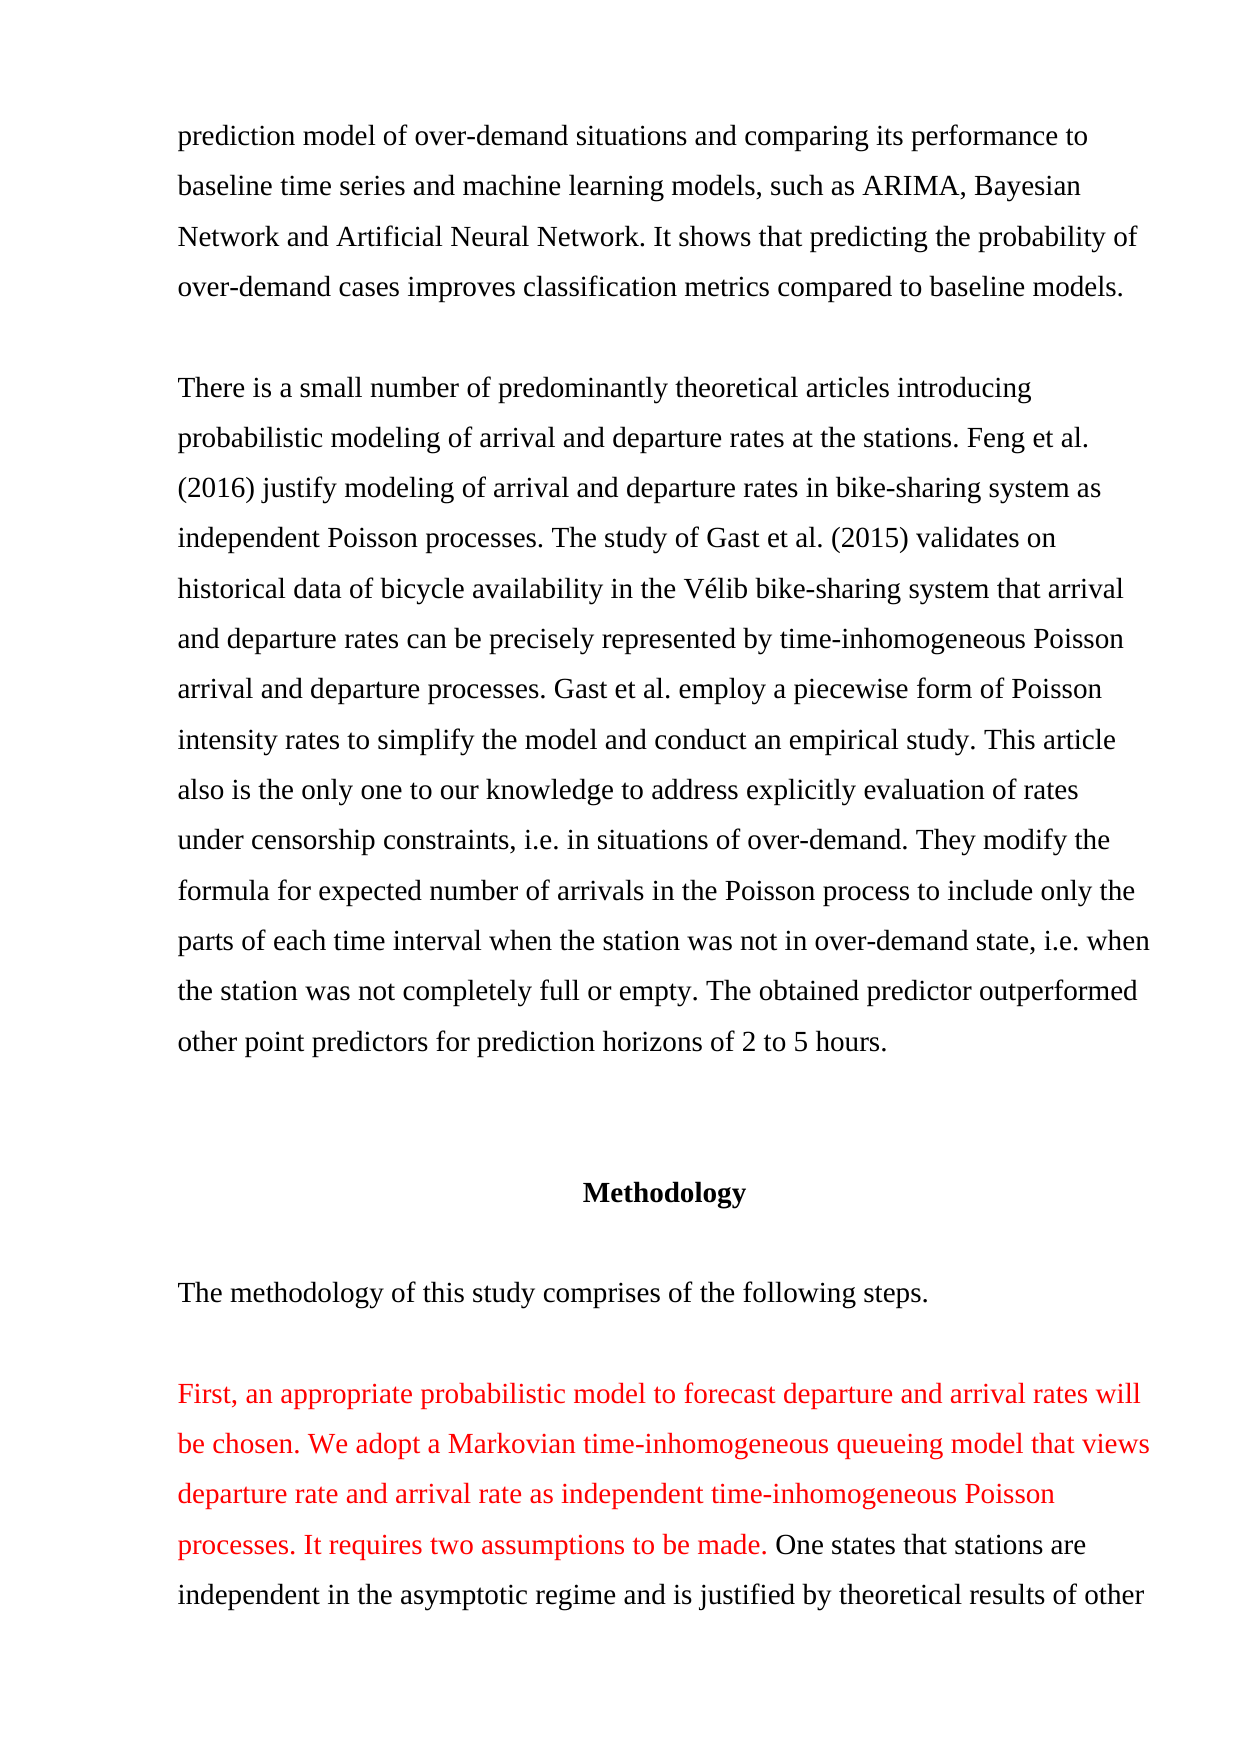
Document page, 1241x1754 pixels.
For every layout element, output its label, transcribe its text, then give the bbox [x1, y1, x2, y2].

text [177, 118, 1152, 303]
text Methodology [177, 1175, 1152, 1208]
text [177, 1376, 1152, 1611]
text The methodology of this study comprises of the following steps. [177, 1275, 1152, 1309]
text There is a small number of predominantly theoretical articles introducing probabilistic modeling of arrival and departure rates at the stations. Feng et al. (2016) justify modeling of arrival and departure rates in bike-sharing system as independent Poisson processes. The study of Gast et al. (2015) validates on historical data of bicycle availability in the Vélib bike-sharing system that arrival and departure rates can be precisely represented by time-inhomogeneous Poisson arrival and departure processes. Gast et al. employ a piecewise form of Poisson intensity rates to simplify the model and conduct an empirical study. This article also is the only one to our knowledge to address explicitly evaluation of rates under censorship constraints, i.e. in situations of over-demand. They modify the formula for expected number of arrivals in the Poisson process to include only the parts of each time interval when the station was not in over-demand state, i.e. when the station was not completely full or empty. The obtained predictor outperformed other point predictors for prediction horizons of 2 to 5 hours. [177, 370, 1152, 1057]
